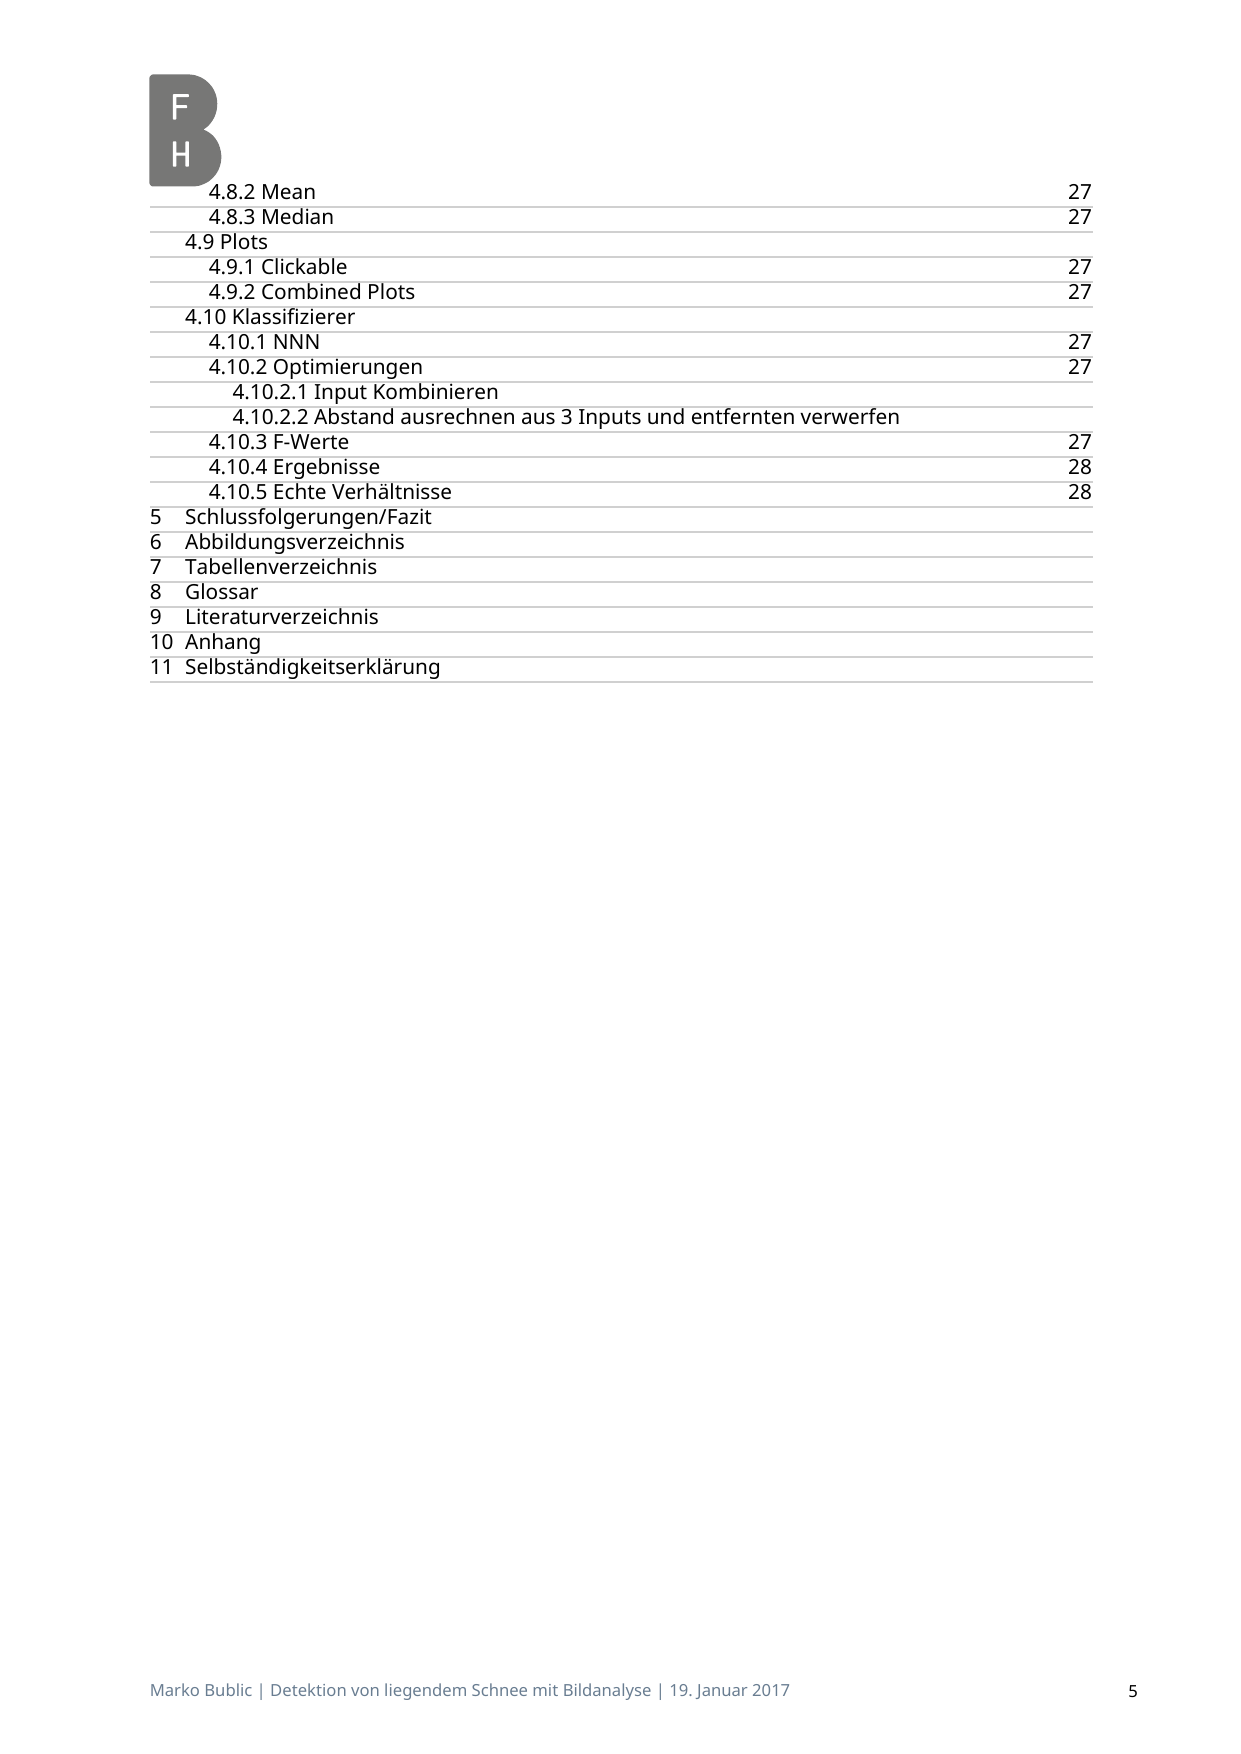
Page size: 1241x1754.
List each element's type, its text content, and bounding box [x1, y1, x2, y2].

text 8 Glossar 30 [149, 583, 1093, 608]
text 5 Schlussfolgerungen/Fazit 29 [149, 508, 1093, 533]
text 4.10.5 Echte Verhältnisse 28 [149, 483, 1093, 508]
text 4.10.2.2 Abstand ausrechnen aus 3 Inputs und entfernten verwerfen 27 [149, 408, 1093, 433]
text 4.10.2 Optimierungen 27 [149, 358, 1093, 383]
text 9 Literaturverzeichnis 30 [149, 608, 1093, 633]
text 4.10 Klassifizierer 27 [149, 308, 1093, 333]
text 11 Selbständigkeitserklärung 32 [149, 658, 1093, 683]
text 4.9.2 Combined Plots 27 [149, 283, 1093, 308]
text 4.10.3 F-Werte 27 [149, 433, 1093, 458]
text 10 Anhang 31 [149, 633, 1093, 658]
text 4.8.3 Median 27 [149, 208, 1093, 233]
text 7 Tabellenverzeichnis 30 [149, 558, 1093, 583]
text 6 Abbildungsverzeichnis 30 [149, 533, 1093, 558]
text 4.10.1 NNN 27 [149, 333, 1093, 358]
text 4.8.2 Mean 27 [149, 183, 1093, 208]
text 4.9 Plots 27 [149, 233, 1093, 258]
text 4.9.1 Clickable 27 [149, 258, 1093, 283]
text 4.10.2.1 Input Kombinieren 27 [149, 383, 1093, 408]
text 4.10.4 Ergebnisse 28 [149, 458, 1093, 483]
